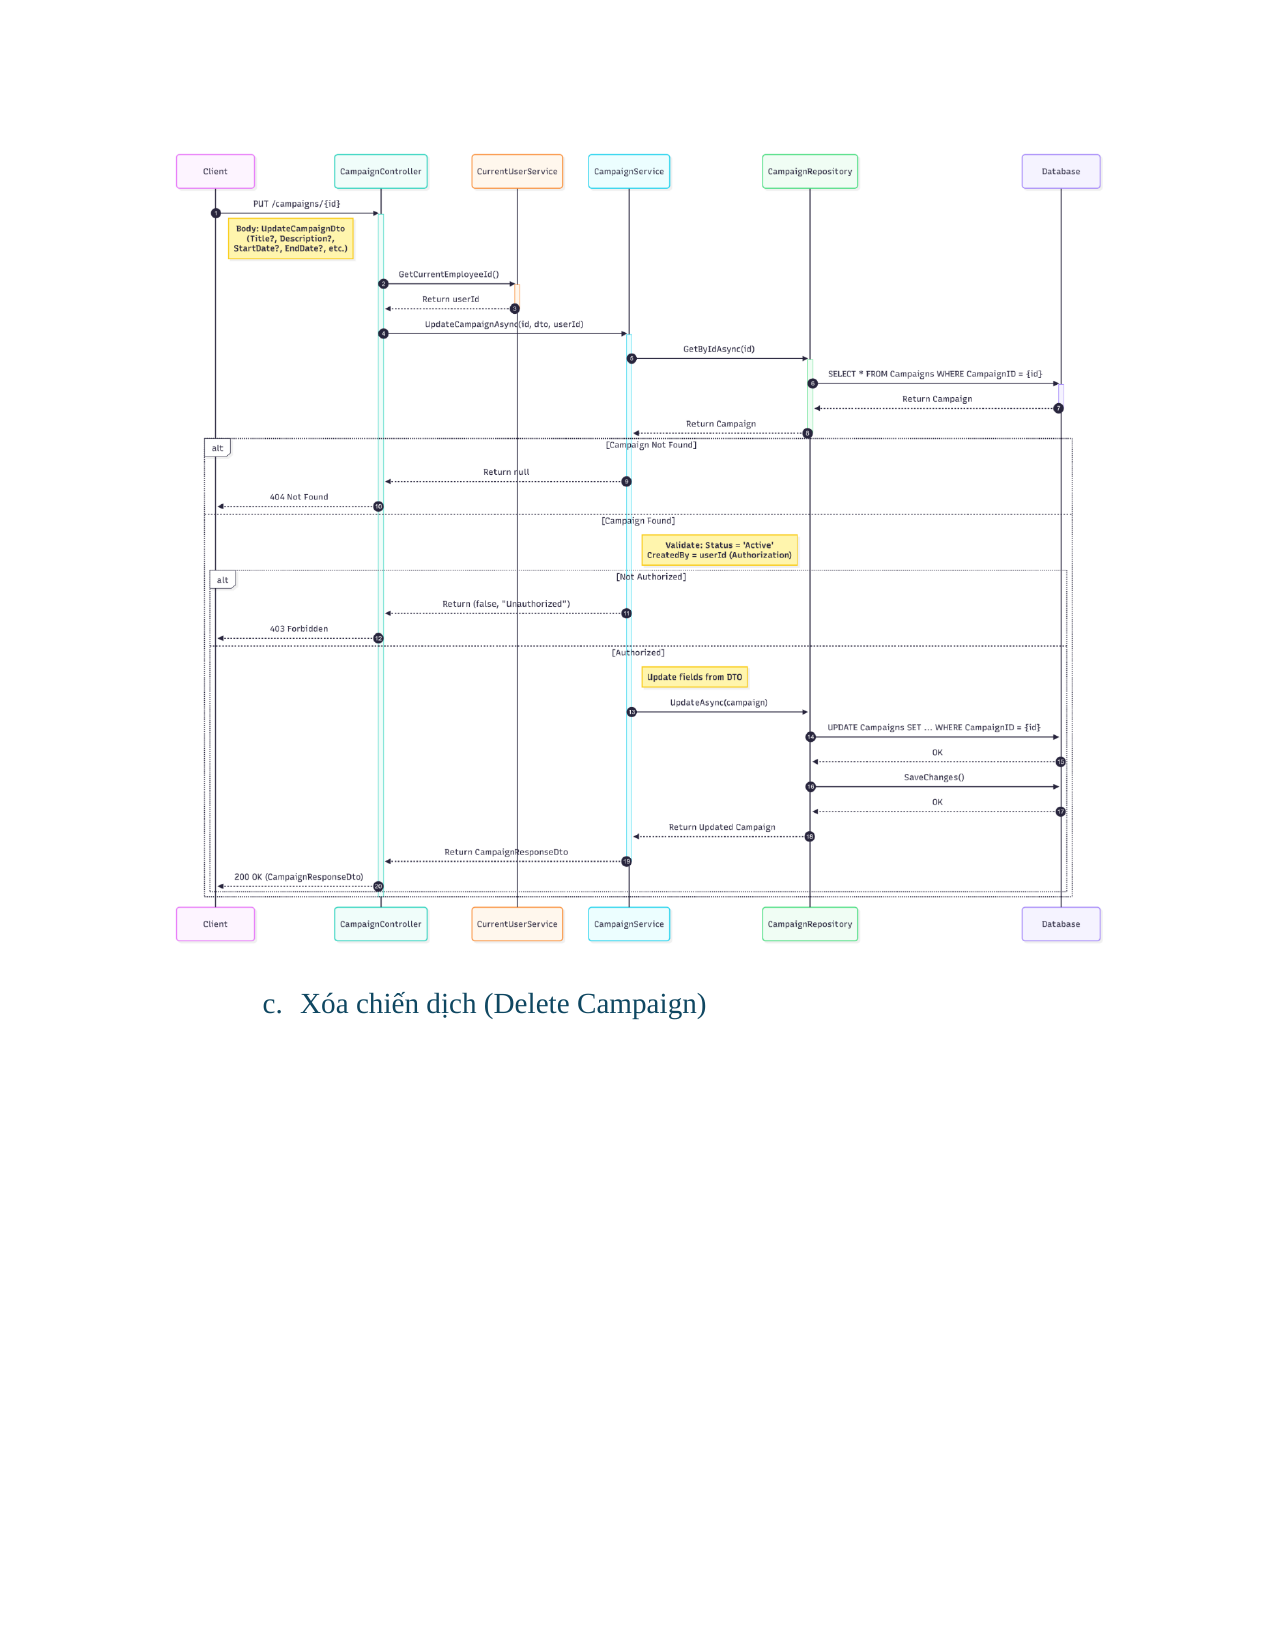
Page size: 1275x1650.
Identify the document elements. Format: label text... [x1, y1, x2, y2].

picture [150, 150, 1125, 962]
subtitle Xóa chiến dịch (Delete Campaign) [262, 987, 1125, 1020]
